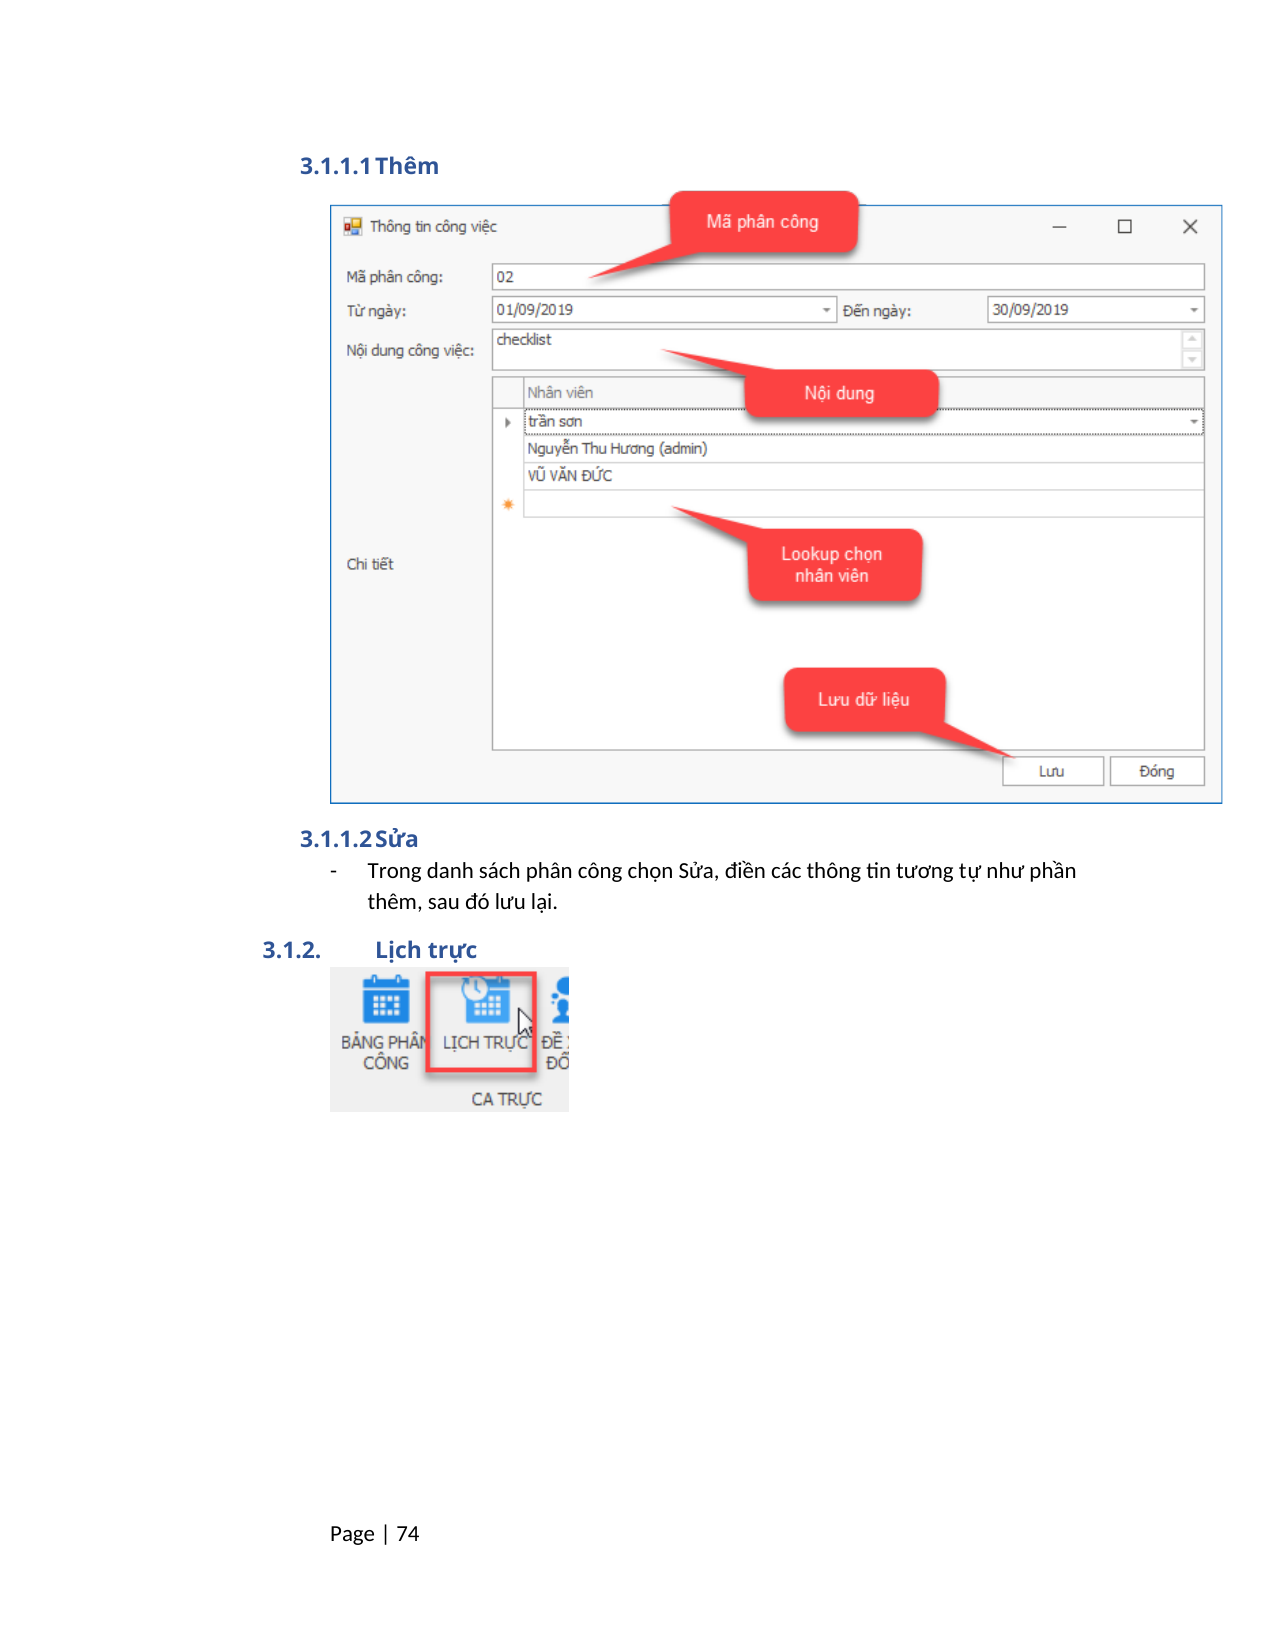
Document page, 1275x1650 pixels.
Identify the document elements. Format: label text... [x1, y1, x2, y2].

subtitle Thêm [300, 150, 1125, 181]
picture [330, 967, 569, 1112]
subtitle Sửa [300, 823, 1125, 854]
picture [330, 183, 1223, 804]
subtitle Lịch trực [262, 934, 1125, 965]
list Trong danh sách phân công chọn Sửa, điền các thông tin tương tự như phần thêm, sau đó lưu lại. [330, 857, 1125, 915]
